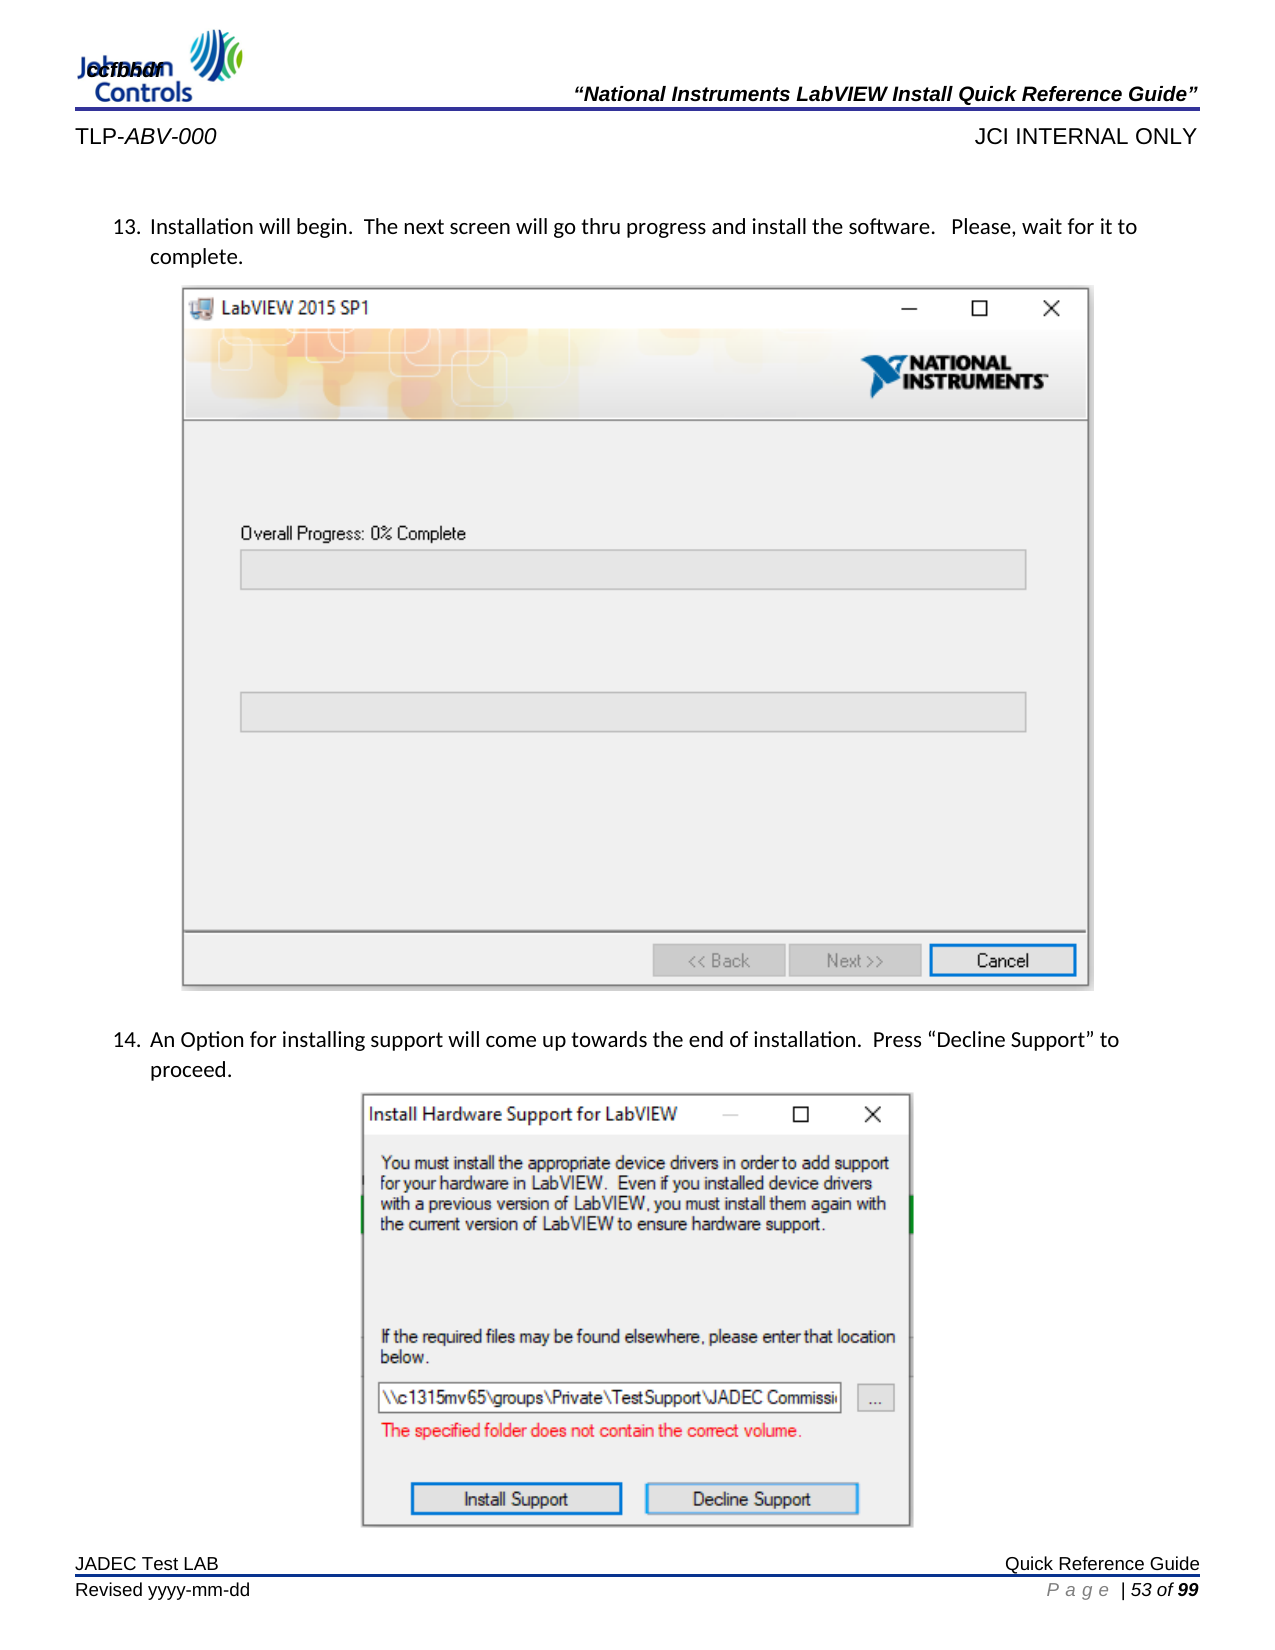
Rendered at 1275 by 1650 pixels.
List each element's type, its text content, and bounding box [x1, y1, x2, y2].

picture [181, 285, 1094, 991]
list Installation will begin. The next screen will go thru progress and install the software. Please, wait for it to complete. [112, 212, 1200, 270]
list An Option for installing support will come up towards the end of installation. Press “Decline Support” to proceed. [112, 1025, 1200, 1083]
picture [76, 26, 246, 105]
picture [358, 1088, 917, 1531]
